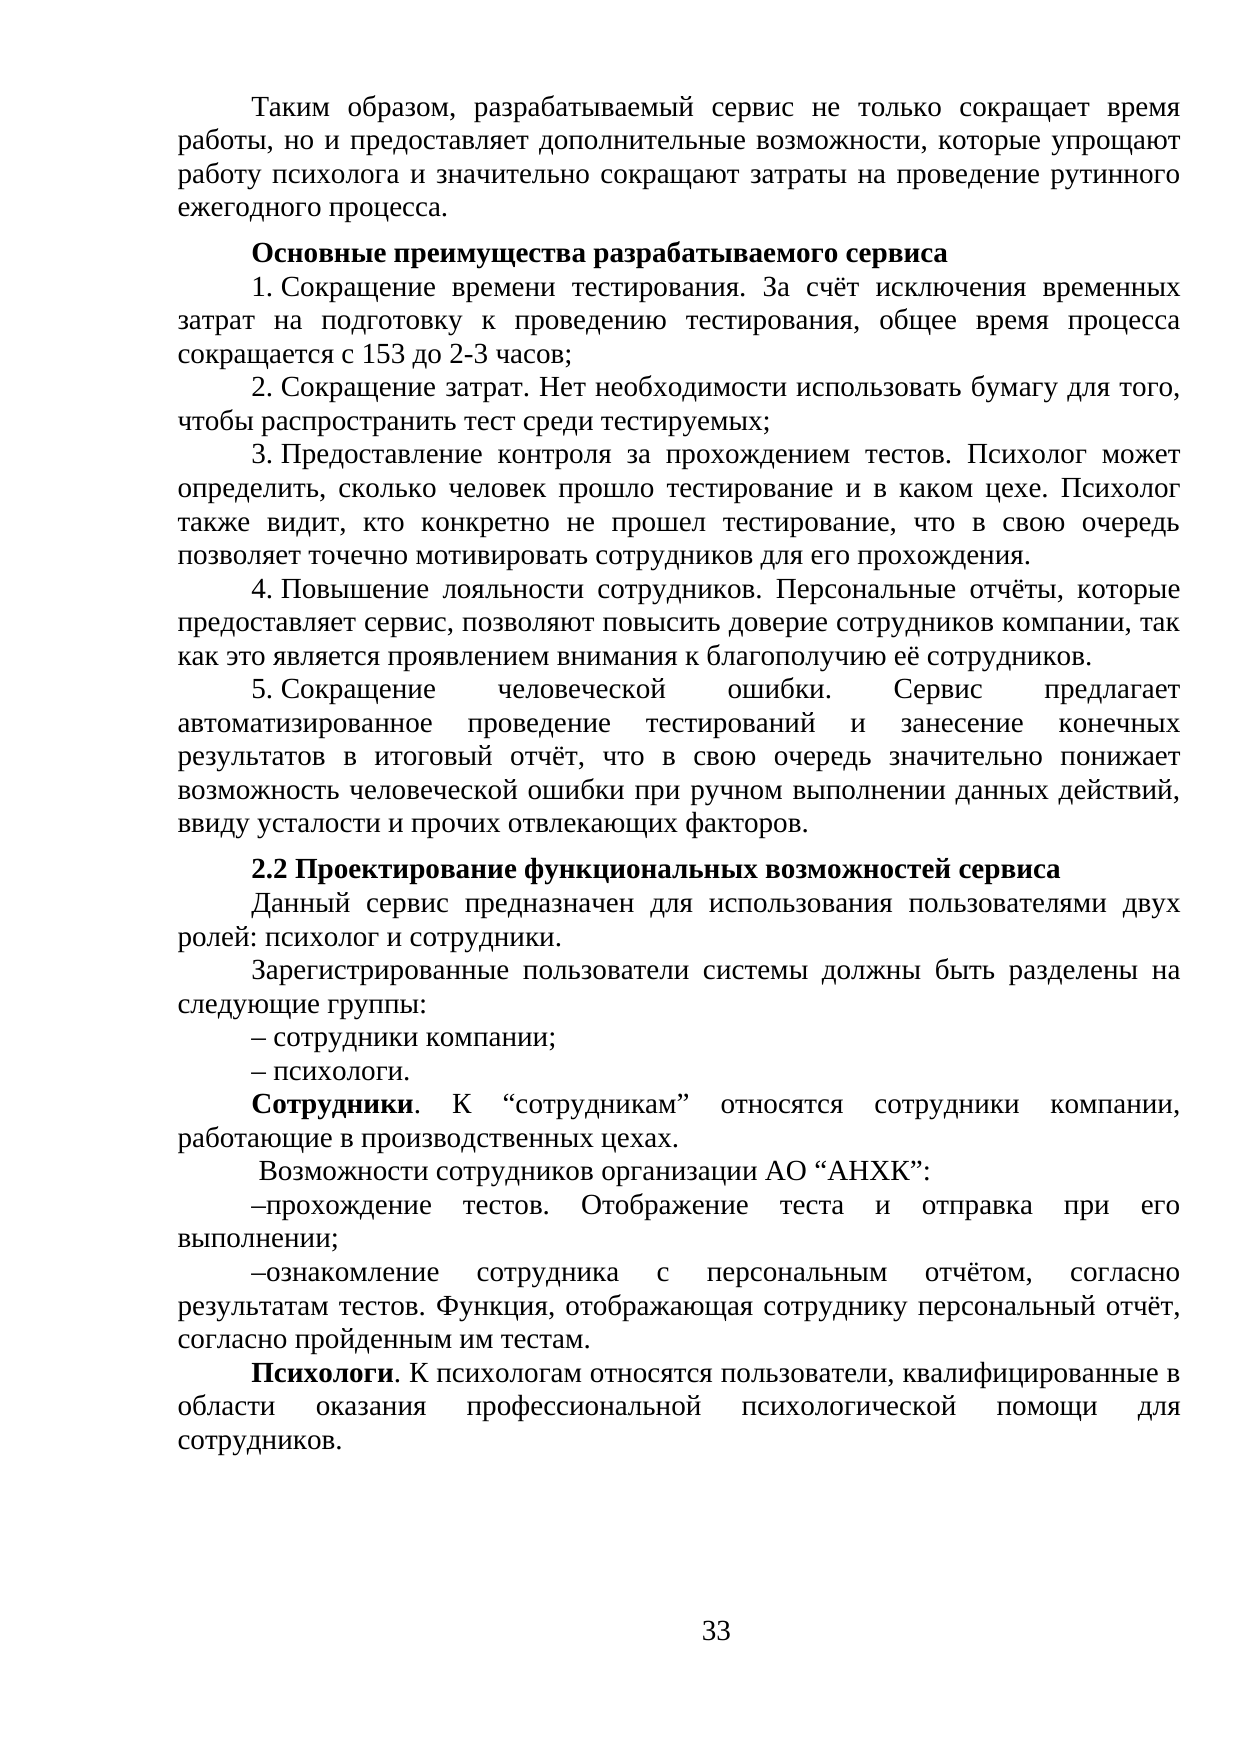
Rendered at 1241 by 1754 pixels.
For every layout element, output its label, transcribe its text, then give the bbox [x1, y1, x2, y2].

list сотрудники компании; [177, 1019, 1181, 1053]
list психологи. [177, 1053, 1181, 1086]
text Психологи. К психологам относятся пользователи, квалифицированные в области оказания профессиональной психологической помощи для сотрудников. [177, 1355, 1181, 1455]
text Зарегистрированные пользователи системы должны быть разделены на следующие группы: [177, 952, 1181, 1019]
subtitle 2.2 Проектирование функциональных возможностей сервиса [177, 852, 1181, 885]
list Сокращение человеческой ошибки. Сервис предлагает автоматизированное проведение тестирований и занесение конечных результатов в итоговый отчёт, что в свою очередь значительно понижает возможность человеческой ошибки при ручном выполнении данных действий, ввиду усталости и прочих отвлекающих факторов. [177, 671, 1181, 839]
list Повышение лояльности сотрудников. Персональные отчёты, которые предоставляет сервис, позволяют повысить доверие сотрудников компании, так как это является проявлением внимания к благополучию её сотрудников. [177, 571, 1181, 671]
text Таким образом, разрабатываемый сервис не только сокращает время работы, но и предоставляет дополнительные возможности, которые упрощают работу психолога и значительно сокращают затраты на проведение рутинного ежегодного процесса. [177, 89, 1181, 223]
list Сокращение затрат. Нет необходимости использовать бумагу для того, чтобы распространить тест среди тестируемых; [177, 369, 1181, 437]
text Сотрудники. К “сотрудникам” относятся сотрудники компании, работающие в производственных цехах. [177, 1086, 1181, 1153]
text Возможности сотрудников организации АО “АНХК”: [177, 1153, 1181, 1187]
list ознакомление сотрудника с персональным отчётом, согласно результатам тестов. Функция, отображающая сотруднику персональный отчёт, согласно пройденным им тестам. [177, 1254, 1181, 1355]
text Основные преимущества разрабатываемого сервиса [177, 235, 1181, 269]
text Данный сервис предназначен для использования пользователями двух ролей: психолог и сотрудники. [177, 885, 1181, 952]
list Предоставление контроля за прохождением тестов. Психолог может определить, сколько человек прошло тестирование и в каком цехе. Психолог также видит, кто конкретно не прошел тестирование, что в свою очередь позволяет точечно мотивировать сотрудников для его прохождения. [177, 437, 1181, 571]
list Сокращение времени тестирования. За счёт исключения временных затрат на подготовку к проведению тестирования, общее время процесса сокращается с 153 до 2-3 часов; [177, 269, 1181, 369]
list прохождение тестов. Отображение теста и отправка при его выполнении; [177, 1187, 1181, 1254]
